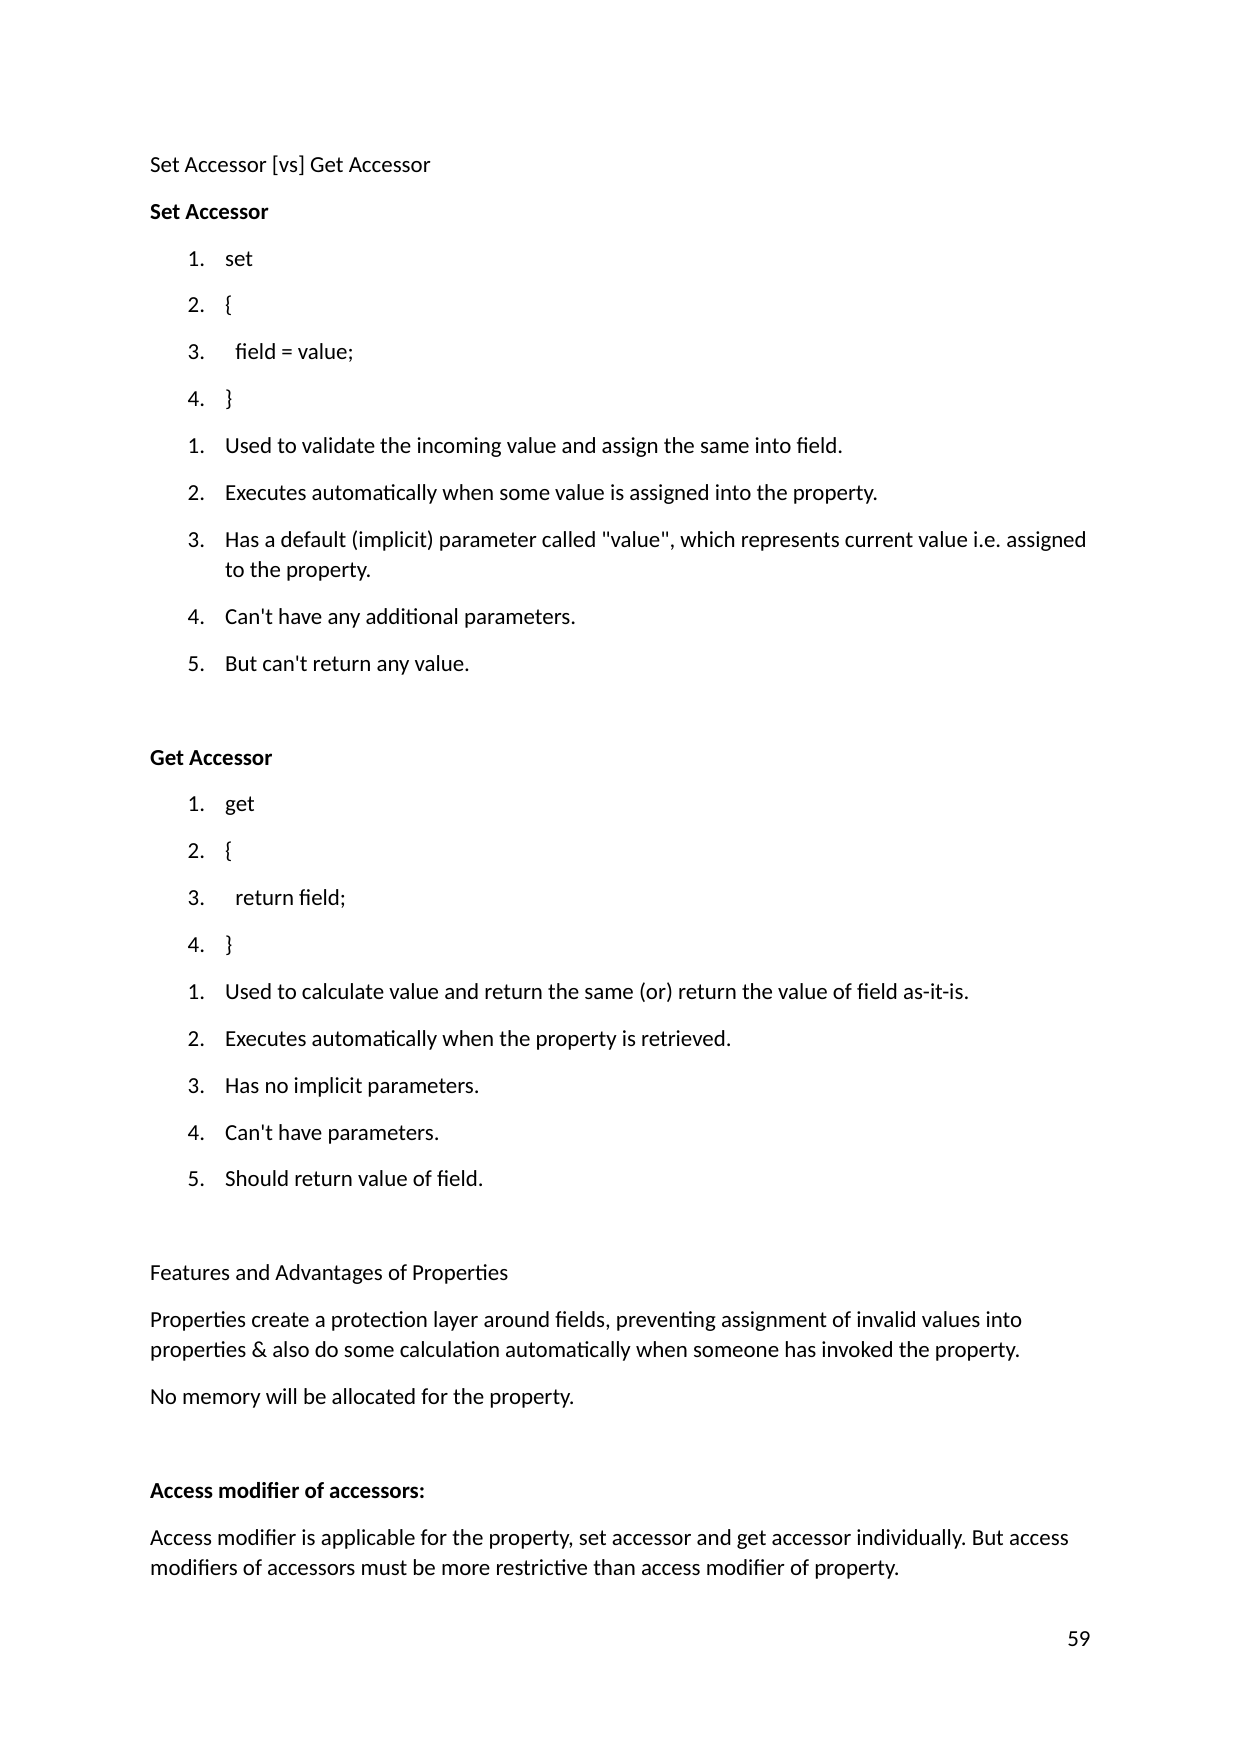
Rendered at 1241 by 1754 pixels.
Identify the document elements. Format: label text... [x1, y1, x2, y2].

list { [187, 836, 1090, 864]
list get [187, 789, 1090, 818]
list Can't have parameters. [187, 1118, 1090, 1146]
text Properties create a protection layer around fields, preventing assignment of invalid values into properties & also do some calculation automatically when someone has invoked the property. [150, 1305, 1090, 1363]
list field = value; [187, 337, 1090, 366]
list Used to validate the incoming value and assign the same into field. [187, 431, 1090, 459]
text Set Accessor [150, 197, 1090, 225]
text Access modifier is applicable for the property, set accessor and get accessor individually. But access modifiers of accessors must be more restrictive than access modifier of property. [150, 1523, 1090, 1581]
text Get Accessor [150, 743, 1090, 771]
list Should return value of field. [187, 1164, 1090, 1193]
list Has no implicit parameters. [187, 1071, 1090, 1099]
list Can't have any additional parameters. [187, 602, 1090, 630]
list Used to calculate value and return the same (or) return the value of field as-it-is. [187, 977, 1090, 1005]
text Access modifier of accessors: [150, 1476, 1090, 1504]
list { [187, 291, 1090, 319]
list } [187, 384, 1090, 412]
text Features and Advantages of Properties [150, 1258, 1090, 1286]
list Has a default (implicit) parameter called "value", which represents current value i.e. assigned to the property. [187, 525, 1090, 583]
list But can't return any value. [187, 649, 1090, 677]
list Executes automatically when some value is assigned into the property. [187, 478, 1090, 506]
text No memory will be allocated for the property. [150, 1382, 1090, 1410]
list } [187, 930, 1090, 958]
list set [187, 244, 1090, 272]
list return field; [187, 883, 1090, 911]
list Executes automatically when the property is retrieved. [187, 1024, 1090, 1052]
text Set Accessor [vs] Get Accessor [150, 150, 1090, 178]
